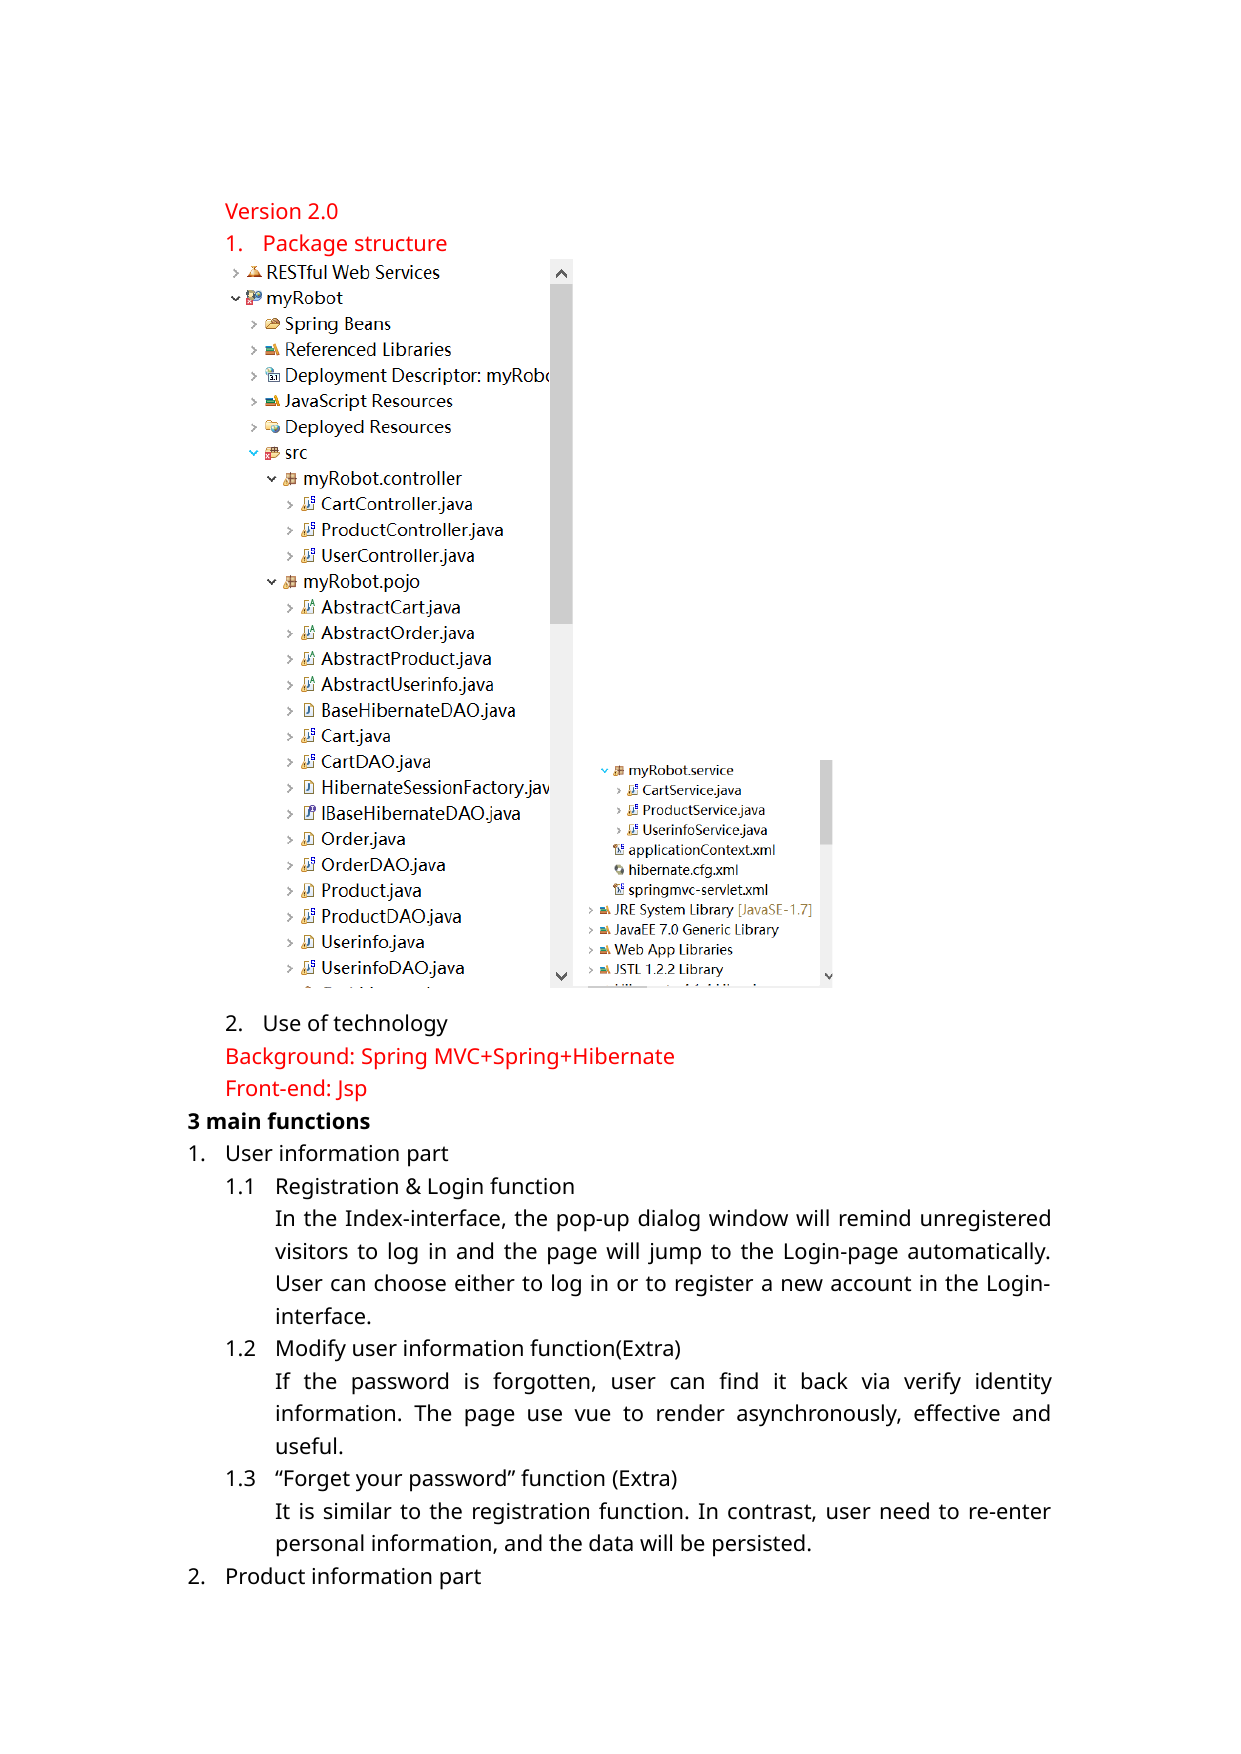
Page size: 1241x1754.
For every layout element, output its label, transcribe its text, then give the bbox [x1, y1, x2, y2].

list Background: Spring MVC+Spring+Hibernate [225, 1039, 1053, 1072]
list Modify user information function(Extra) [225, 1332, 1053, 1364]
list It is similar to the registration function. In contrast, user need to re-enter personal information, and the data will be persisted. [275, 1494, 1053, 1559]
list Front-end: Jsp [225, 1072, 1053, 1104]
list Product information part [187, 1559, 1053, 1592]
list Package structure [225, 227, 1053, 259]
picture [225, 259, 833, 988]
list User information part [187, 1137, 1053, 1169]
list “Forget your password” function (Extra) [225, 1462, 1053, 1494]
list Use of technology [225, 1007, 1053, 1039]
list In the Index-interface, the pop-up dialog window will remind unregistered visitors to log in and the page will jump to the Login-page automatically. User can choose either to log in or to register a new account in the Login-interface. [275, 1202, 1053, 1332]
text 3 main functions [187, 1104, 1053, 1137]
list Registration & Login function [225, 1169, 1053, 1202]
list Version 2.0 [225, 194, 1053, 227]
list If the password is forgotten, user can find it back via verify identity information. The page use vue to render asynchronously, effective and useful. [275, 1364, 1053, 1462]
